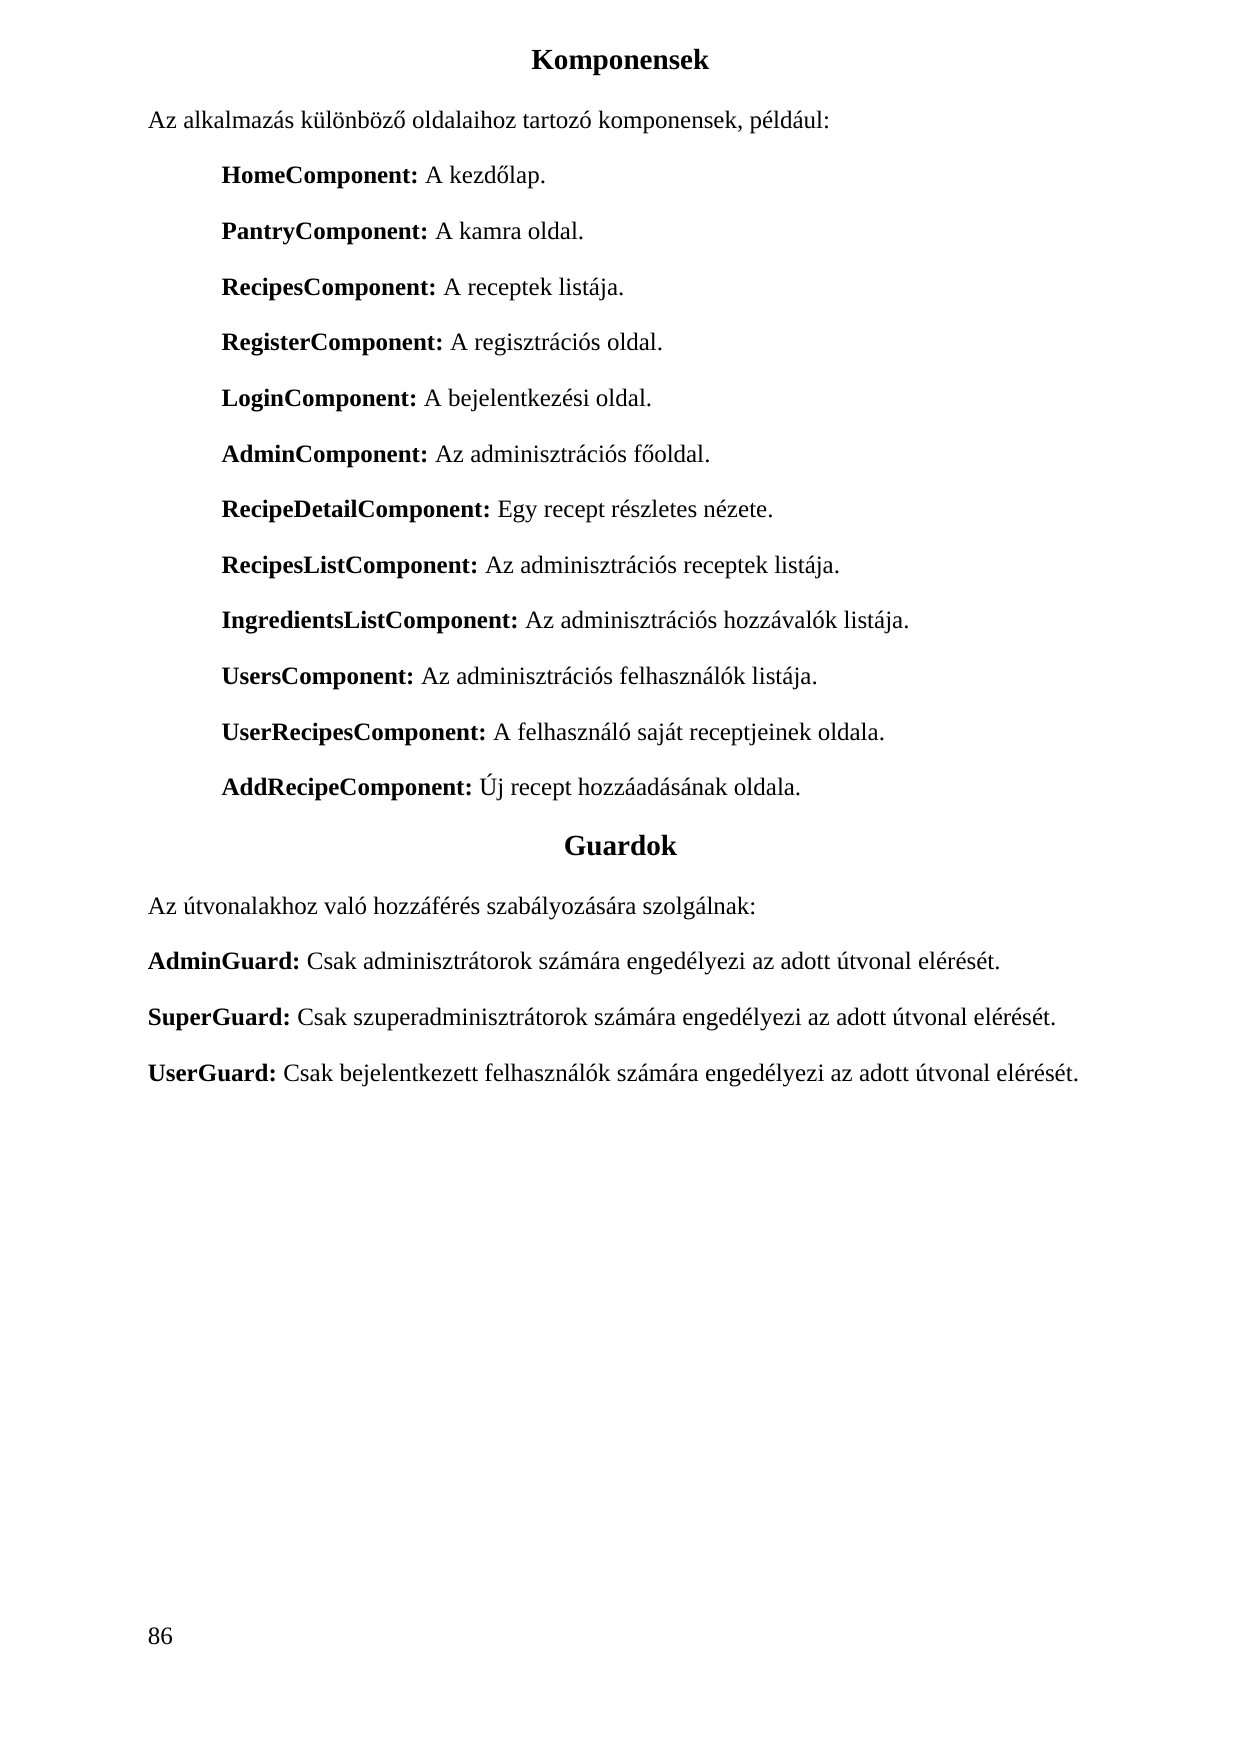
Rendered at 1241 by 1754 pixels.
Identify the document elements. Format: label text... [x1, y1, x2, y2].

text UserGuard: Csak bejelentkezett felhasználók számára engedélyezi az adott útvonal elérését. [148, 1058, 1093, 1086]
text RecipesListComponent: Az adminisztrációs receptek listája. [148, 550, 1093, 579]
text SuperGuard: Csak szuperadminisztrátorok számára engedélyezi az adott útvonal elérését. [148, 1002, 1093, 1031]
text RecipesComponent: A receptek listája. [148, 272, 1093, 301]
text UserRecipesComponent: A felhasználó saját receptjeinek oldala. [148, 717, 1093, 746]
text Az alkalmazás különböző oldalaihoz tartozó komponensek, például: [148, 105, 1093, 134]
text AddRecipeComponent: Új recept hozzáadásának oldala. [148, 772, 1093, 801]
text IngredientsListComponent: Az adminisztrációs hozzávalók listája. [148, 606, 1093, 634]
text UsersComponent: Az adminisztrációs felhasználók listája. [148, 661, 1093, 690]
text Az útvonalakhoz való hozzáférés szabályozására szolgálnak: [148, 891, 1093, 919]
text HomeComponent: A kezdőlap. [148, 161, 1093, 189]
text RegisterComponent: A regisztrációs oldal. [148, 327, 1093, 356]
text AdminGuard: Csak adminisztrátorok számára engedélyezi az adott útvonal elérését. [148, 946, 1093, 975]
text PantryComponent: A kamra oldal. [148, 216, 1093, 245]
text LoginComponent: A bejelentkezési oldal. [148, 383, 1093, 412]
text RecipeDetailComponent: Egy recept részletes nézete. [148, 494, 1093, 523]
text Komponensek [148, 42, 1093, 76]
text Guardok [148, 828, 1093, 862]
text AdminComponent: Az adminisztrációs főoldal. [148, 439, 1093, 467]
